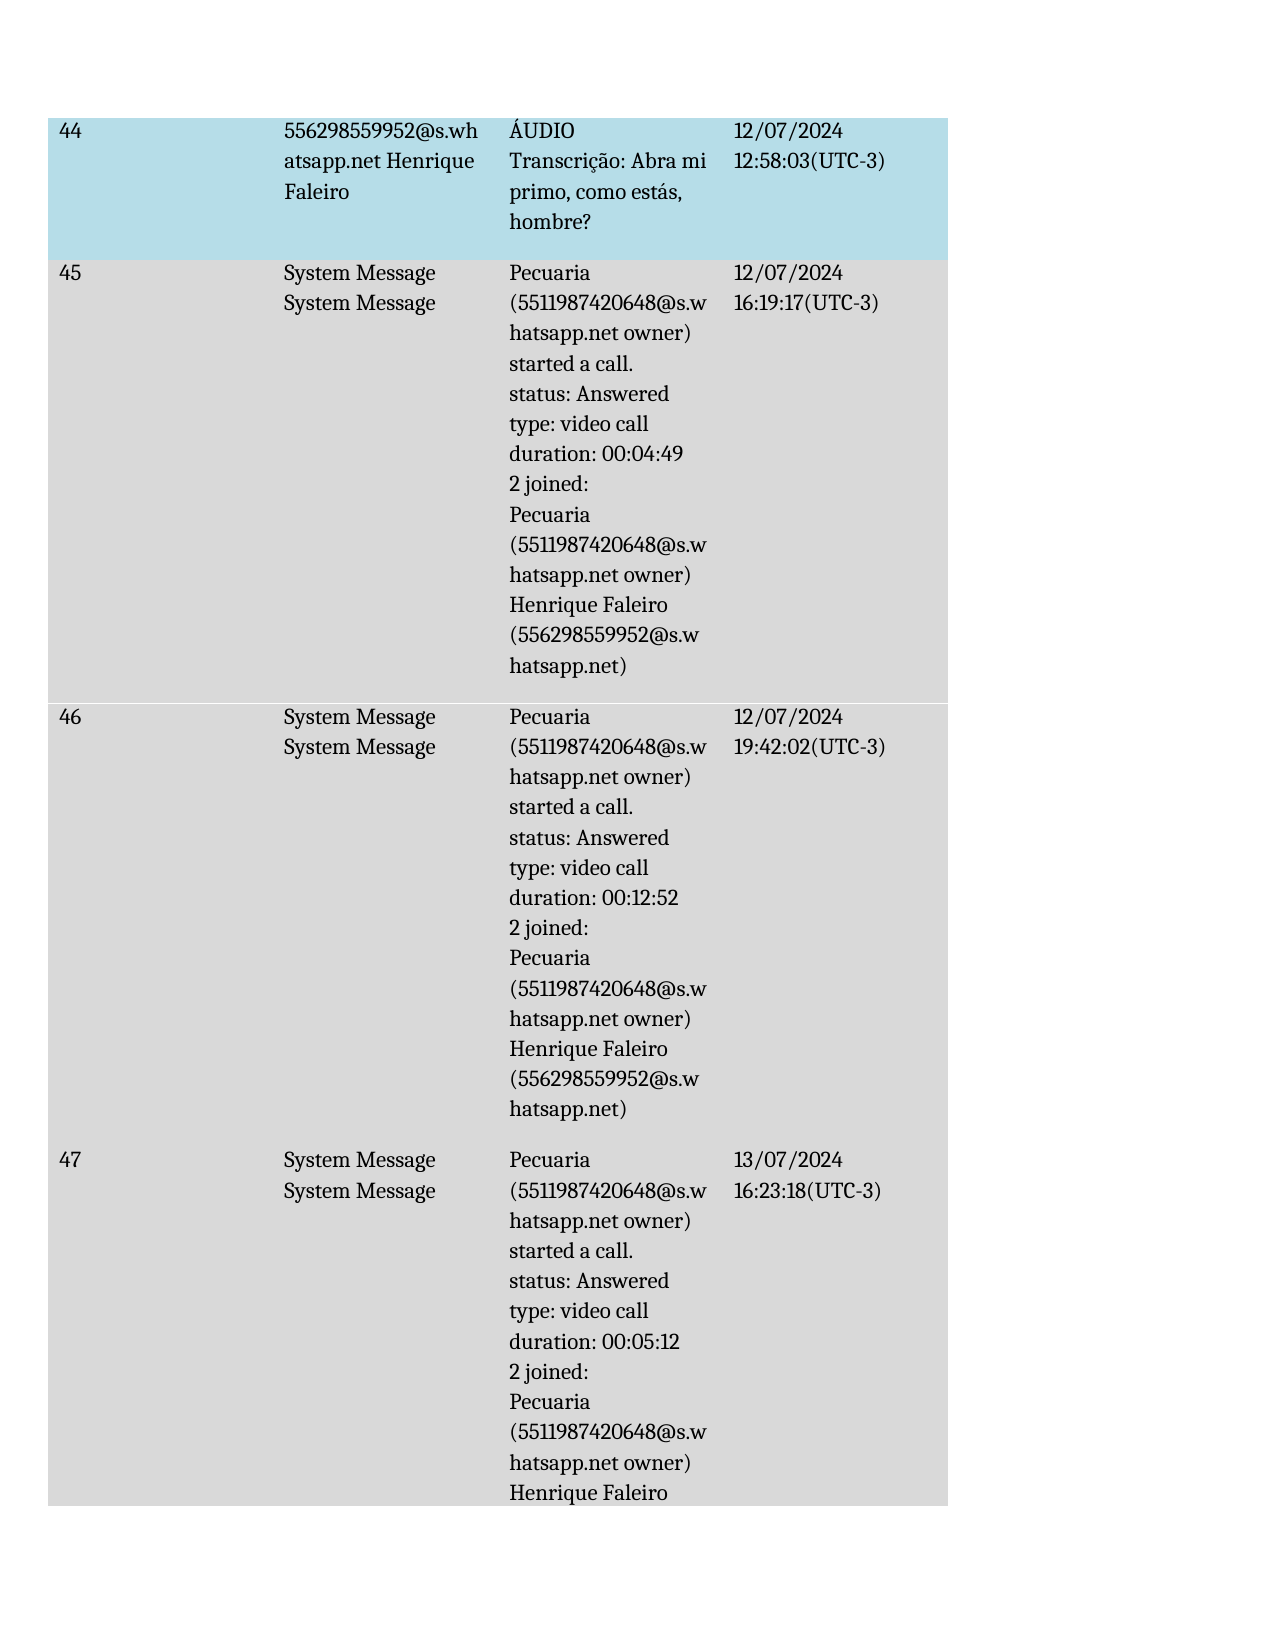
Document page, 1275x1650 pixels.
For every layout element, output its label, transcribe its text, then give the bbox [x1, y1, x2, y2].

table_cell 12/07/2024 16:19:17(UTC-3) [723, 260, 948, 703]
table_cell 12/07/2024 19:42:02(UTC-3) [723, 704, 948, 1147]
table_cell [723, 1147, 948, 1506]
table_cell 12/07/2024 12:58:03(UTC-3) [723, 118, 948, 260]
table_cell System Message System Message [273, 260, 498, 703]
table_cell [498, 1147, 723, 1506]
table_cell 44 [48, 118, 273, 260]
table_cell System Message System Message [273, 704, 498, 1147]
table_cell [273, 118, 498, 260]
table_cell 45 [48, 260, 273, 703]
table_cell Pecuaria (5511987420648@s.whatsapp.net owner) started a call. status: Answered type: video call duration: 00:04:49 2 joined: Pecuaria (5511987420648@s.whatsapp.net owner) Henrique Faleiro (556298559952@s.whatsapp.net) [498, 260, 723, 703]
table_cell 46 [48, 704, 273, 1147]
table_cell Pecuaria (5511987420648@s.whatsapp.net owner) started a call. status: Answered type: video call duration: 00:12:52 2 joined: Pecuaria (5511987420648@s.whatsapp.net owner) Henrique Faleiro (556298559952@s.whatsapp.net) [498, 704, 723, 1147]
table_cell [273, 1147, 498, 1506]
table_cell 47 [48, 1147, 273, 1506]
table_cell ÁUDIO Transcrição: Abra mi primo, como estás, hombre? [498, 118, 723, 260]
